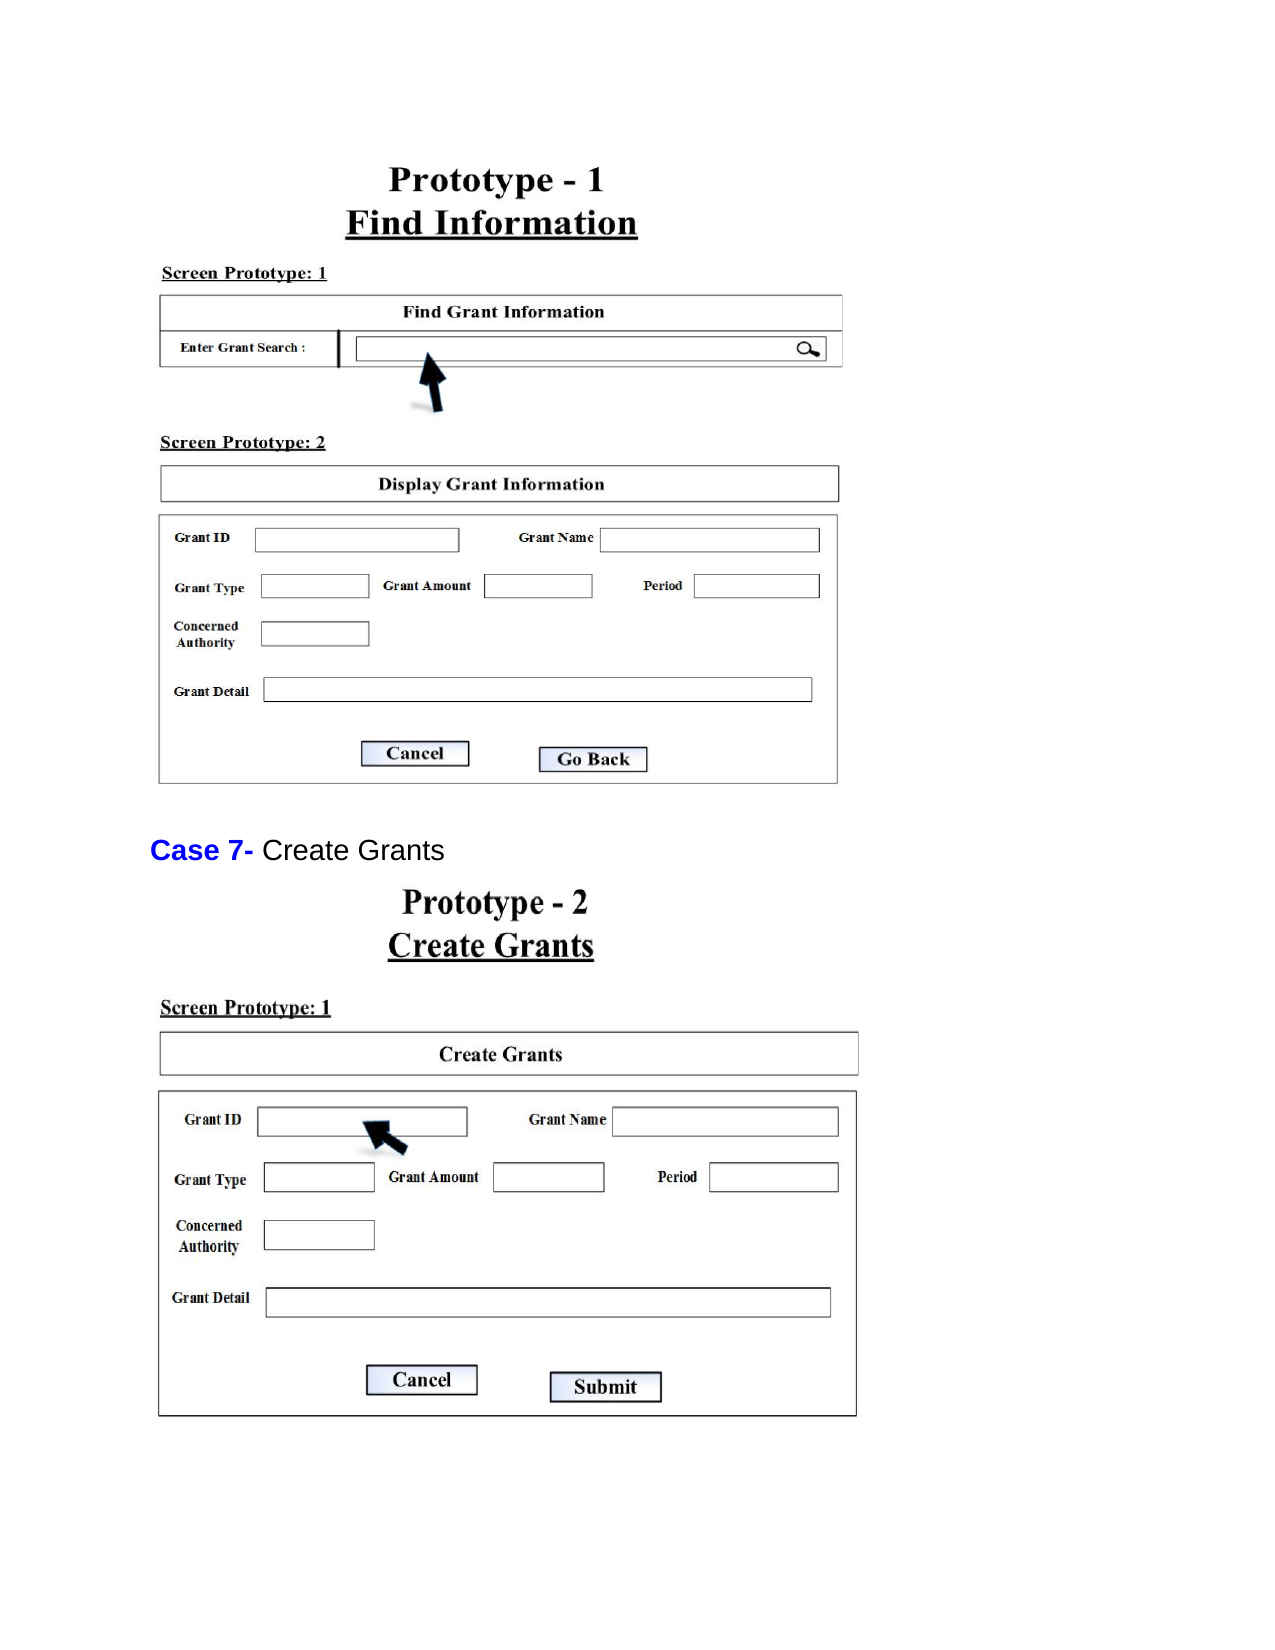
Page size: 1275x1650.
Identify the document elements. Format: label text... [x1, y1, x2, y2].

picture [150, 871, 859, 1471]
text Case 7- Create Grants [150, 833, 1125, 866]
picture [150, 150, 843, 829]
